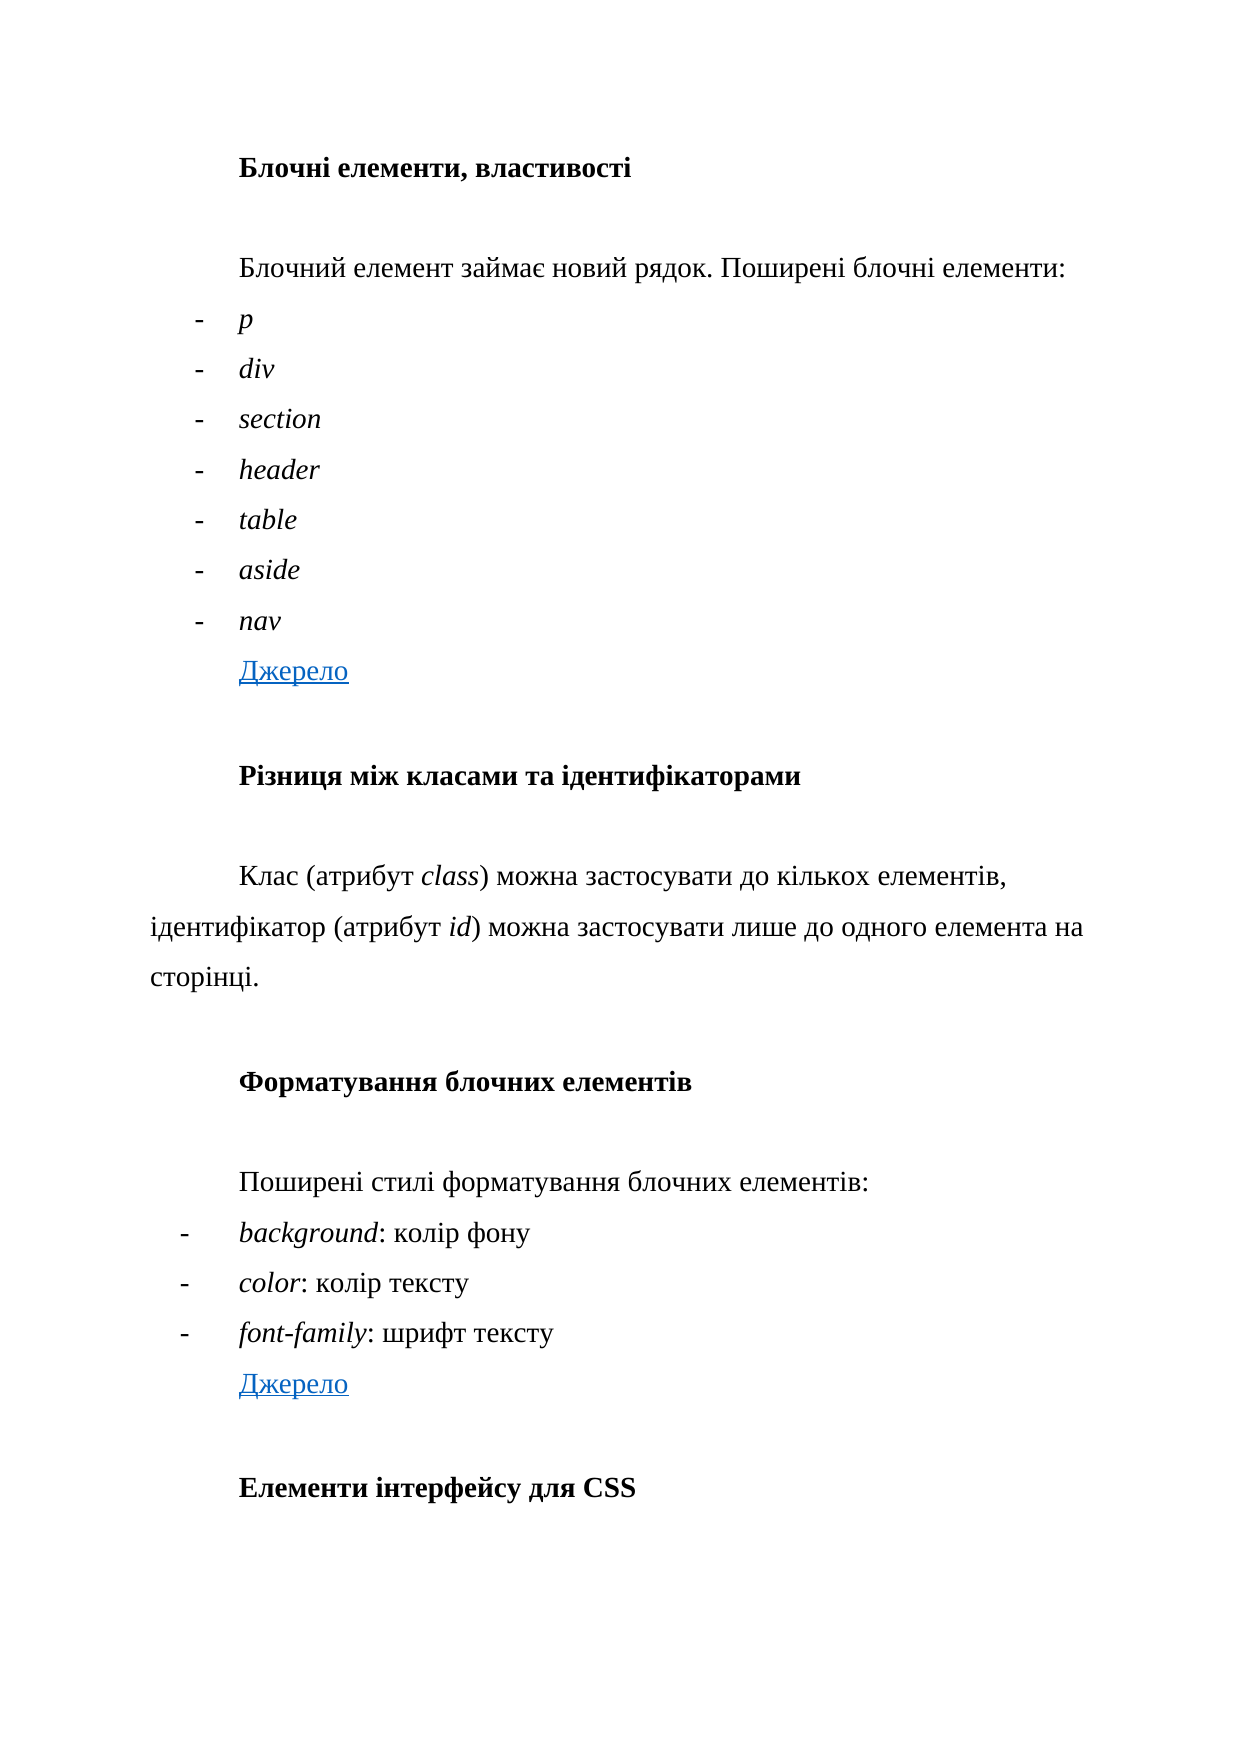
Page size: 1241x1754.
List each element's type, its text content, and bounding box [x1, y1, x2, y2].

text Блочний елемент займає новий рядок. Поширені блочні елементи: [150, 251, 1090, 284]
list background: колір фону [179, 1215, 1090, 1248]
text Поширені стилі форматування блочних елементів: [150, 1164, 1090, 1198]
text Елементи інтерфейсу для CSS [150, 1471, 1090, 1504]
list p [194, 301, 1090, 334]
text Блочні елементи, властивості [150, 150, 1090, 183]
list aside [194, 552, 1090, 586]
list nav [194, 603, 1090, 636]
text Різниця між класами та ідентифікаторами [150, 758, 1090, 791]
list header [194, 452, 1090, 485]
list div [194, 351, 1090, 385]
text Джерело [150, 653, 1090, 687]
text Клас (атрибут class) можна застосувати до кількох елементів, ідентифікатор (атрибут id) можна застосувати лише до одного елемента на сторінці. [150, 858, 1090, 993]
list color: колір тексту [179, 1265, 1090, 1299]
text Джерело [150, 1366, 1090, 1399]
list table [194, 502, 1090, 536]
list section [194, 402, 1090, 435]
list font-family: шрифт тексту [179, 1316, 1090, 1349]
text Форматування блочних елементів [150, 1064, 1090, 1097]
